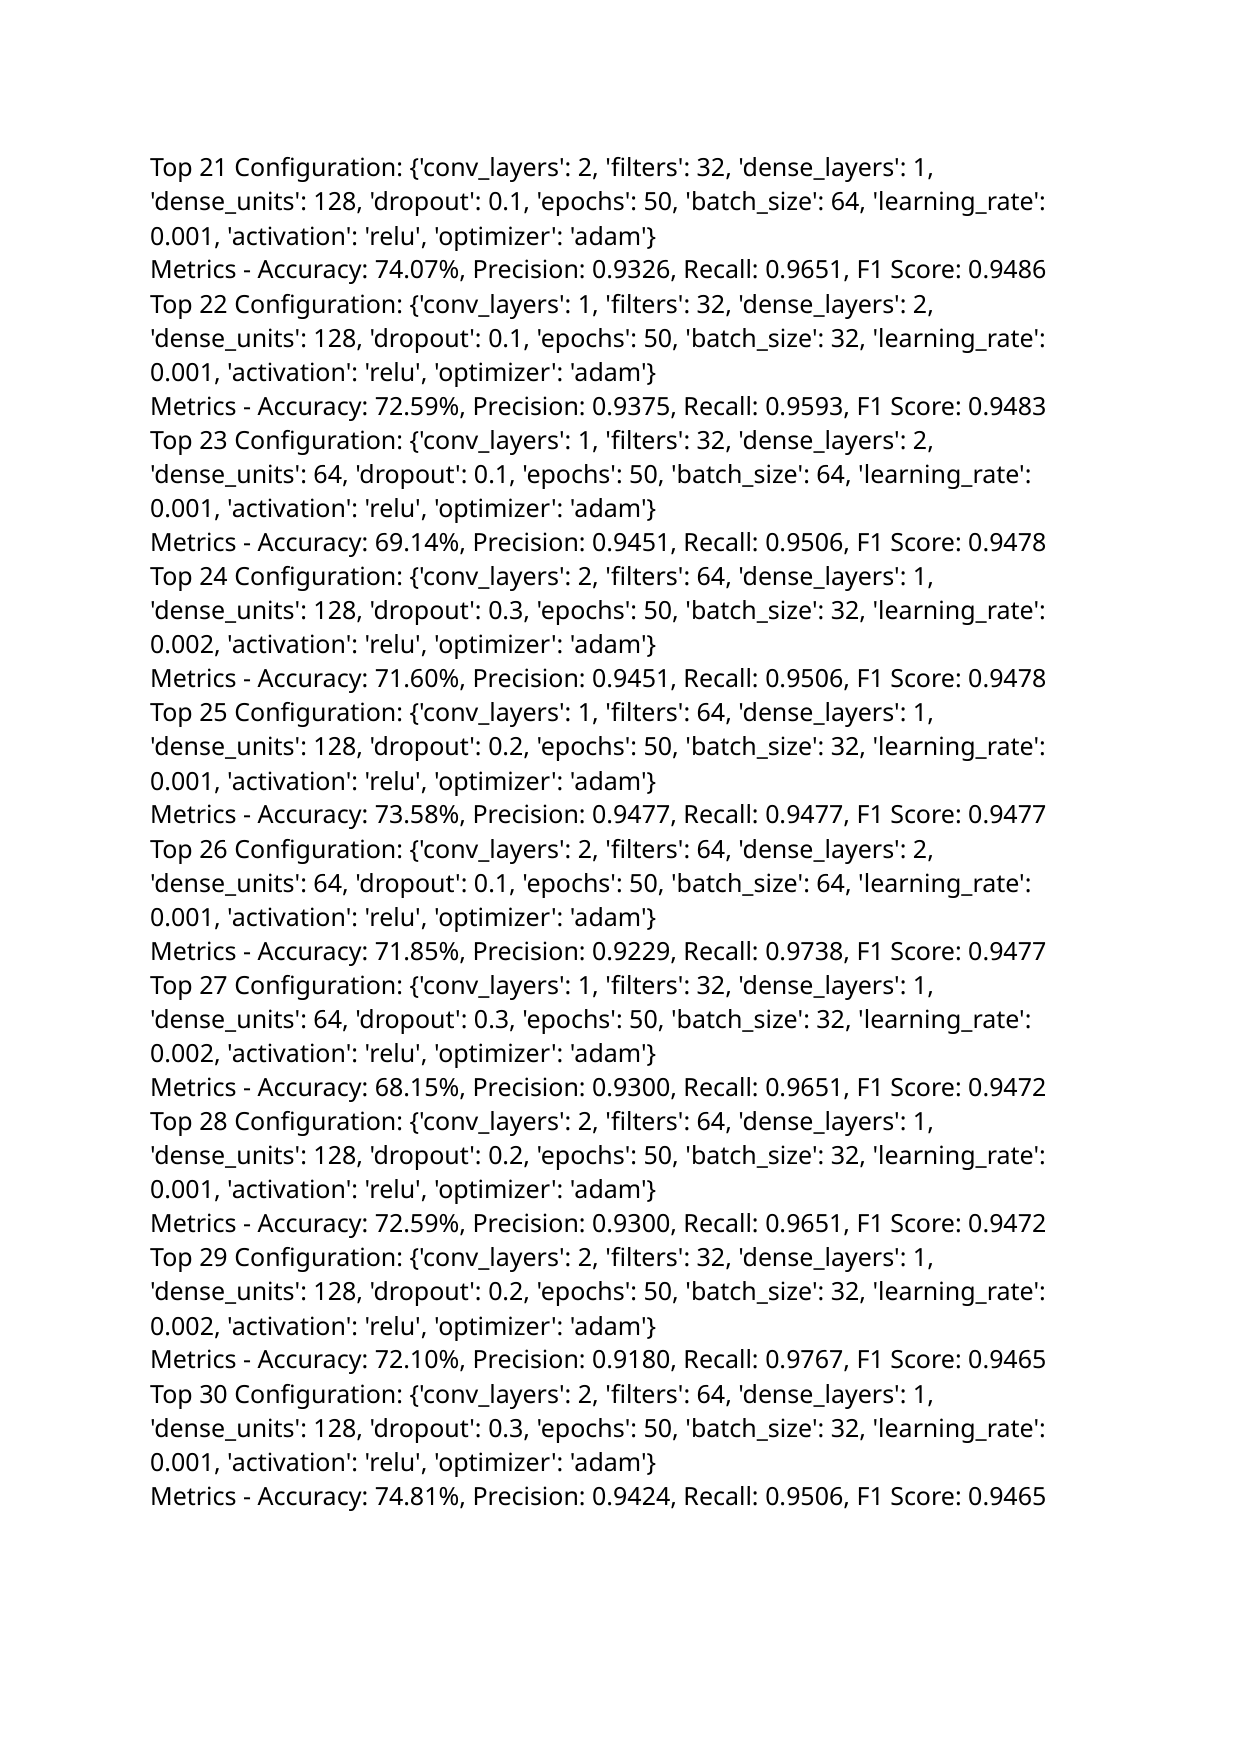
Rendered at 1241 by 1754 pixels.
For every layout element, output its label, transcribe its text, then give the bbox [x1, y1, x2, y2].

text Top 30 Configuration: {'conv_layers': 2, 'filters': 64, 'dense_layers': 1, 'dense_units': 128, 'dropout': 0.3, 'epochs': 50, 'batch_size': 32, 'learning_rate': 0.001, 'activation': 'relu', 'optimizer': 'adam'} [150, 1376, 1090, 1478]
text Metrics - Accuracy: 73.58%, Precision: 0.9477, Recall: 0.9477, F1 Score: 0.9477 [150, 797, 1090, 831]
text Metrics - Accuracy: 74.81%, Precision: 0.9424, Recall: 0.9506, F1 Score: 0.9465 [150, 1478, 1090, 1512]
text Top 22 Configuration: {'conv_layers': 1, 'filters': 32, 'dense_layers': 2, 'dense_units': 128, 'dropout': 0.1, 'epochs': 50, 'batch_size': 32, 'learning_rate': 0.001, 'activation': 'relu', 'optimizer': 'adam'} [150, 286, 1090, 388]
text Top 25 Configuration: {'conv_layers': 1, 'filters': 64, 'dense_layers': 1, 'dense_units': 128, 'dropout': 0.2, 'epochs': 50, 'batch_size': 32, 'learning_rate': 0.001, 'activation': 'relu', 'optimizer': 'adam'} [150, 695, 1090, 797]
text Top 29 Configuration: {'conv_layers': 2, 'filters': 32, 'dense_layers': 1, 'dense_units': 128, 'dropout': 0.2, 'epochs': 50, 'batch_size': 32, 'learning_rate': 0.002, 'activation': 'relu', 'optimizer': 'adam'} [150, 1240, 1090, 1342]
text Top 28 Configuration: {'conv_layers': 2, 'filters': 64, 'dense_layers': 1, 'dense_units': 128, 'dropout': 0.2, 'epochs': 50, 'batch_size': 32, 'learning_rate': 0.001, 'activation': 'relu', 'optimizer': 'adam'} [150, 1104, 1090, 1206]
text Metrics - Accuracy: 72.59%, Precision: 0.9375, Recall: 0.9593, F1 Score: 0.9483 [150, 388, 1090, 422]
text Metrics - Accuracy: 69.14%, Precision: 0.9451, Recall: 0.9506, F1 Score: 0.9478 [150, 525, 1090, 559]
text Top 27 Configuration: {'conv_layers': 1, 'filters': 32, 'dense_layers': 1, 'dense_units': 64, 'dropout': 0.3, 'epochs': 50, 'batch_size': 32, 'learning_rate': 0.002, 'activation': 'relu', 'optimizer': 'adam'} [150, 967, 1090, 1070]
text Metrics - Accuracy: 74.07%, Precision: 0.9326, Recall: 0.9651, F1 Score: 0.9486 [150, 252, 1090, 286]
text Top 26 Configuration: {'conv_layers': 2, 'filters': 64, 'dense_layers': 2, 'dense_units': 64, 'dropout': 0.1, 'epochs': 50, 'batch_size': 64, 'learning_rate': 0.001, 'activation': 'relu', 'optimizer': 'adam'} [150, 831, 1090, 933]
text Metrics - Accuracy: 71.85%, Precision: 0.9229, Recall: 0.9738, F1 Score: 0.9477 [150, 933, 1090, 967]
text Metrics - Accuracy: 71.60%, Precision: 0.9451, Recall: 0.9506, F1 Score: 0.9478 [150, 661, 1090, 695]
text Metrics - Accuracy: 68.15%, Precision: 0.9300, Recall: 0.9651, F1 Score: 0.9472 [150, 1070, 1090, 1104]
text Metrics - Accuracy: 72.59%, Precision: 0.9300, Recall: 0.9651, F1 Score: 0.9472 [150, 1206, 1090, 1240]
text Top 24 Configuration: {'conv_layers': 2, 'filters': 64, 'dense_layers': 1, 'dense_units': 128, 'dropout': 0.3, 'epochs': 50, 'batch_size': 32, 'learning_rate': 0.002, 'activation': 'relu', 'optimizer': 'adam'} [150, 559, 1090, 661]
text Top 23 Configuration: {'conv_layers': 1, 'filters': 32, 'dense_layers': 2, 'dense_units': 64, 'dropout': 0.1, 'epochs': 50, 'batch_size': 64, 'learning_rate': 0.001, 'activation': 'relu', 'optimizer': 'adam'} [150, 422, 1090, 525]
text Metrics - Accuracy: 72.10%, Precision: 0.9180, Recall: 0.9767, F1 Score: 0.9465 [150, 1342, 1090, 1376]
text Top 21 Configuration: {'conv_layers': 2, 'filters': 32, 'dense_layers': 1, 'dense_units': 128, 'dropout': 0.1, 'epochs': 50, 'batch_size': 64, 'learning_rate': 0.001, 'activation': 'relu', 'optimizer': 'adam'} [150, 150, 1090, 252]
